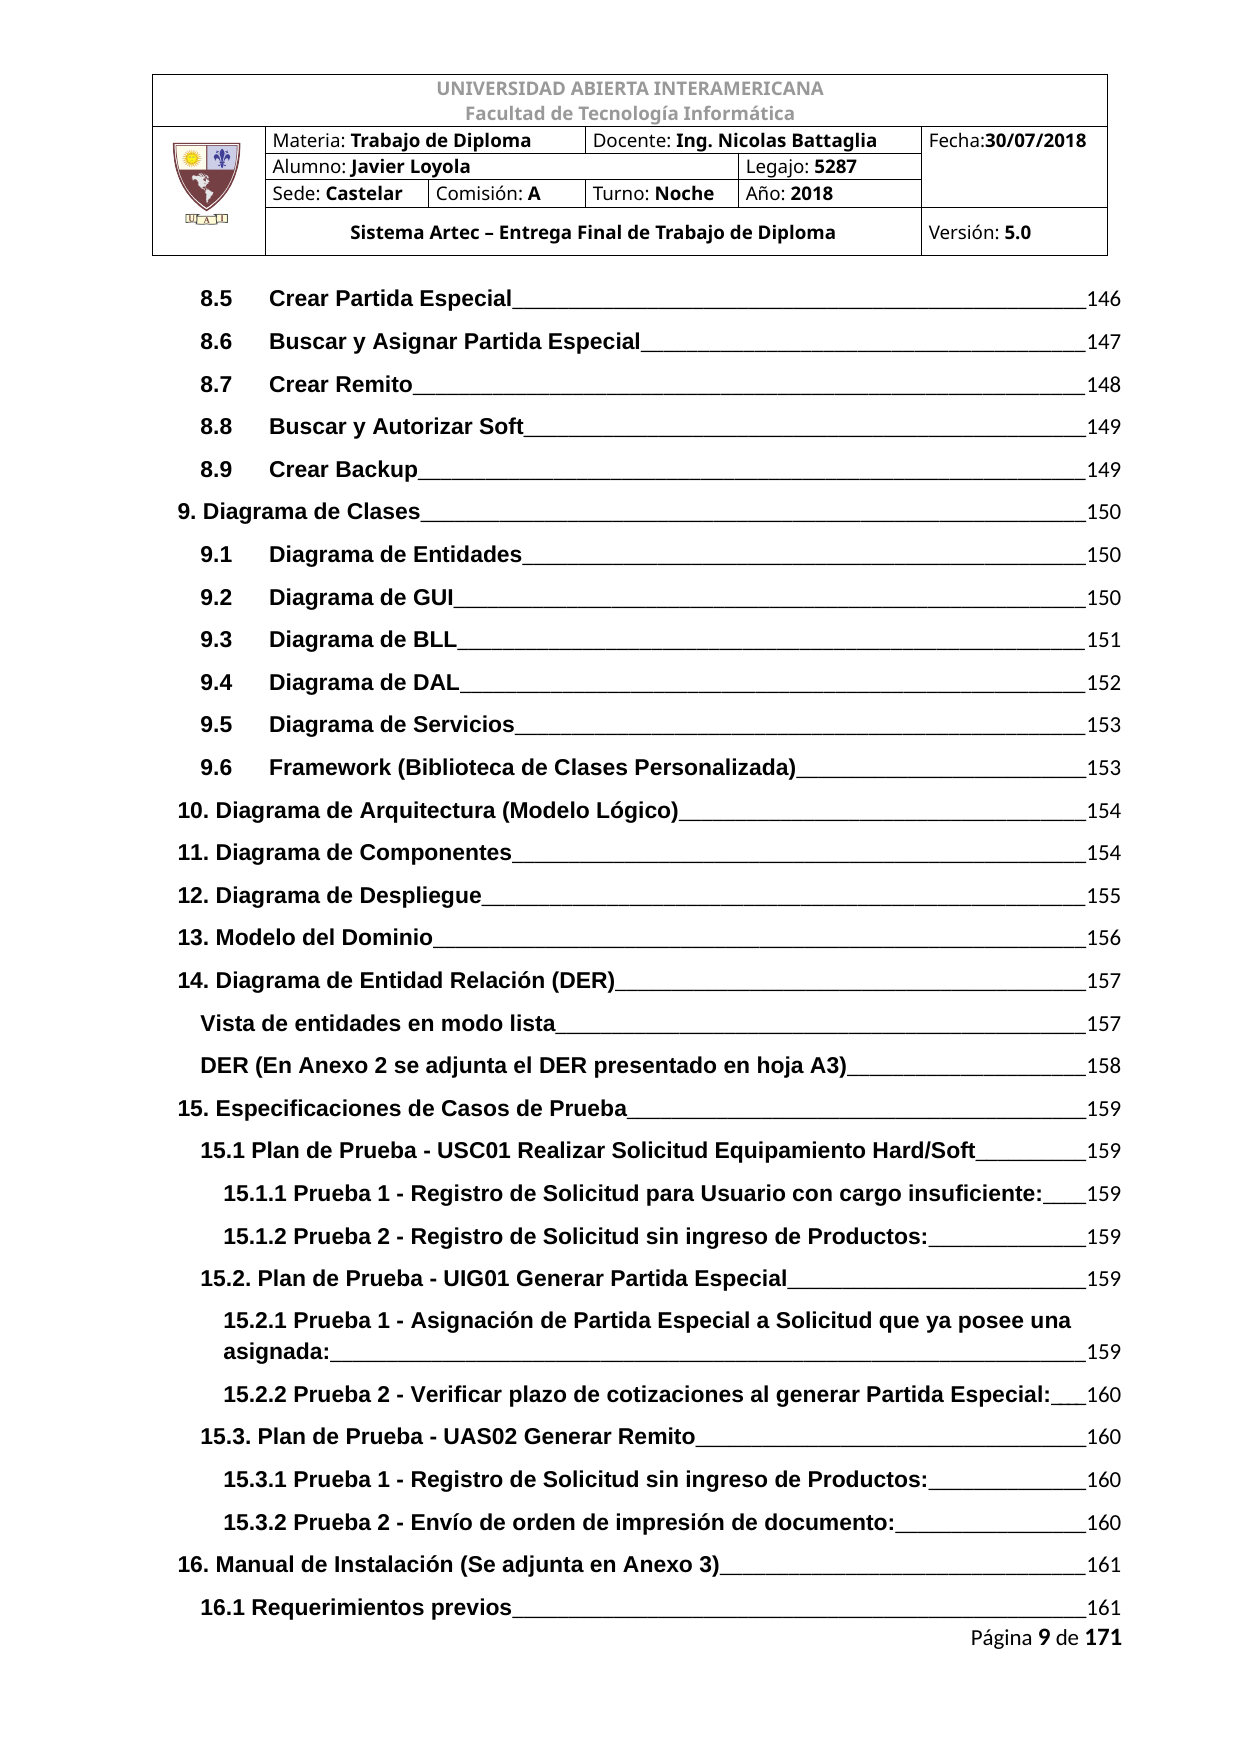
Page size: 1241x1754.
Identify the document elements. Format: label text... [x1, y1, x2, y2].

text 8.6 Buscar y Asignar Partida Especial 147 [200, 327, 1122, 355]
text 8.9 Crear Backup 149 [200, 455, 1122, 483]
text 11. Diagrama de Componentes 154 [177, 838, 1122, 866]
text 15.2.2 Prueba 2 - Verificar plazo de cotizaciones al generar Partida Especial: 160 [223, 1380, 1122, 1408]
text 9.6 Framework (Biblioteca de Clases Personalizada) 153 [200, 753, 1122, 781]
text 16.1 Requerimientos previos 161 [200, 1593, 1122, 1621]
text 16. Manual de Instalación (Se adjunta en Anexo 3) 161 [177, 1550, 1122, 1578]
text 9.5 Diagrama de Servicios 153 [200, 711, 1122, 738]
text 13. Modelo del Dominio 156 [177, 923, 1122, 952]
text 15.1 Plan de Prueba - USC01 Realizar Solicitud Equipamiento Hard/Soft 159 [200, 1137, 1122, 1164]
text 8.8 Buscar y Autorizar Soft 149 [200, 412, 1122, 440]
text 8.5 Crear Partida Especial 146 [200, 284, 1122, 312]
text 15.3.1 Prueba 1 - Registro de Solicitud sin ingreso de Productos: 160 [223, 1465, 1122, 1493]
text 9.1 Diagrama de Entidades 150 [200, 540, 1122, 568]
text 15.3.2 Prueba 2 - Envío de orden de impresión de documento: 160 [223, 1508, 1122, 1536]
text 15.2. Plan de Prueba - UIG01 Generar Partida Especial 159 [200, 1264, 1122, 1292]
text DER (En Anexo 2 se adjunta el DER presentado en hoja A3) 158 [200, 1051, 1122, 1079]
text 9.2 Diagrama de GUI 150 [200, 583, 1122, 611]
text 14. Diagrama de Entidad Relación (DER) 157 [177, 966, 1122, 994]
text 10. Diagrama de Arquitectura (Modelo Lógico) 154 [177, 796, 1122, 824]
text 9. Diagrama de Clases 150 [177, 497, 1122, 526]
text 15.1.2 Prueba 2 - Registro de Solicitud sin ingreso de Productos: 159 [223, 1222, 1122, 1250]
text 15.1.1 Prueba 1 - Registro de Solicitud para Usuario con cargo insuficiente: 159 [223, 1179, 1122, 1207]
text 9.3 Diagrama de BLL 151 [200, 625, 1122, 653]
text 8.7 Crear Remito 148 [200, 370, 1122, 398]
text 9.4 Diagrama de DAL 152 [200, 668, 1122, 696]
text 15.3. Plan de Prueba - UAS02 Generar Remito 160 [200, 1422, 1122, 1450]
text 12. Diagrama de Despliegue 155 [177, 881, 1122, 909]
text 15. Especificaciones de Casos de Prueba 159 [177, 1094, 1122, 1122]
text Vista de entidades en modo lista 157 [200, 1009, 1122, 1037]
picture [157, 136, 257, 228]
text 15.2.1 Prueba 1 - Asignación de Partida Especial a Solicitud que ya posee una asignada: 159 [223, 1307, 1122, 1365]
